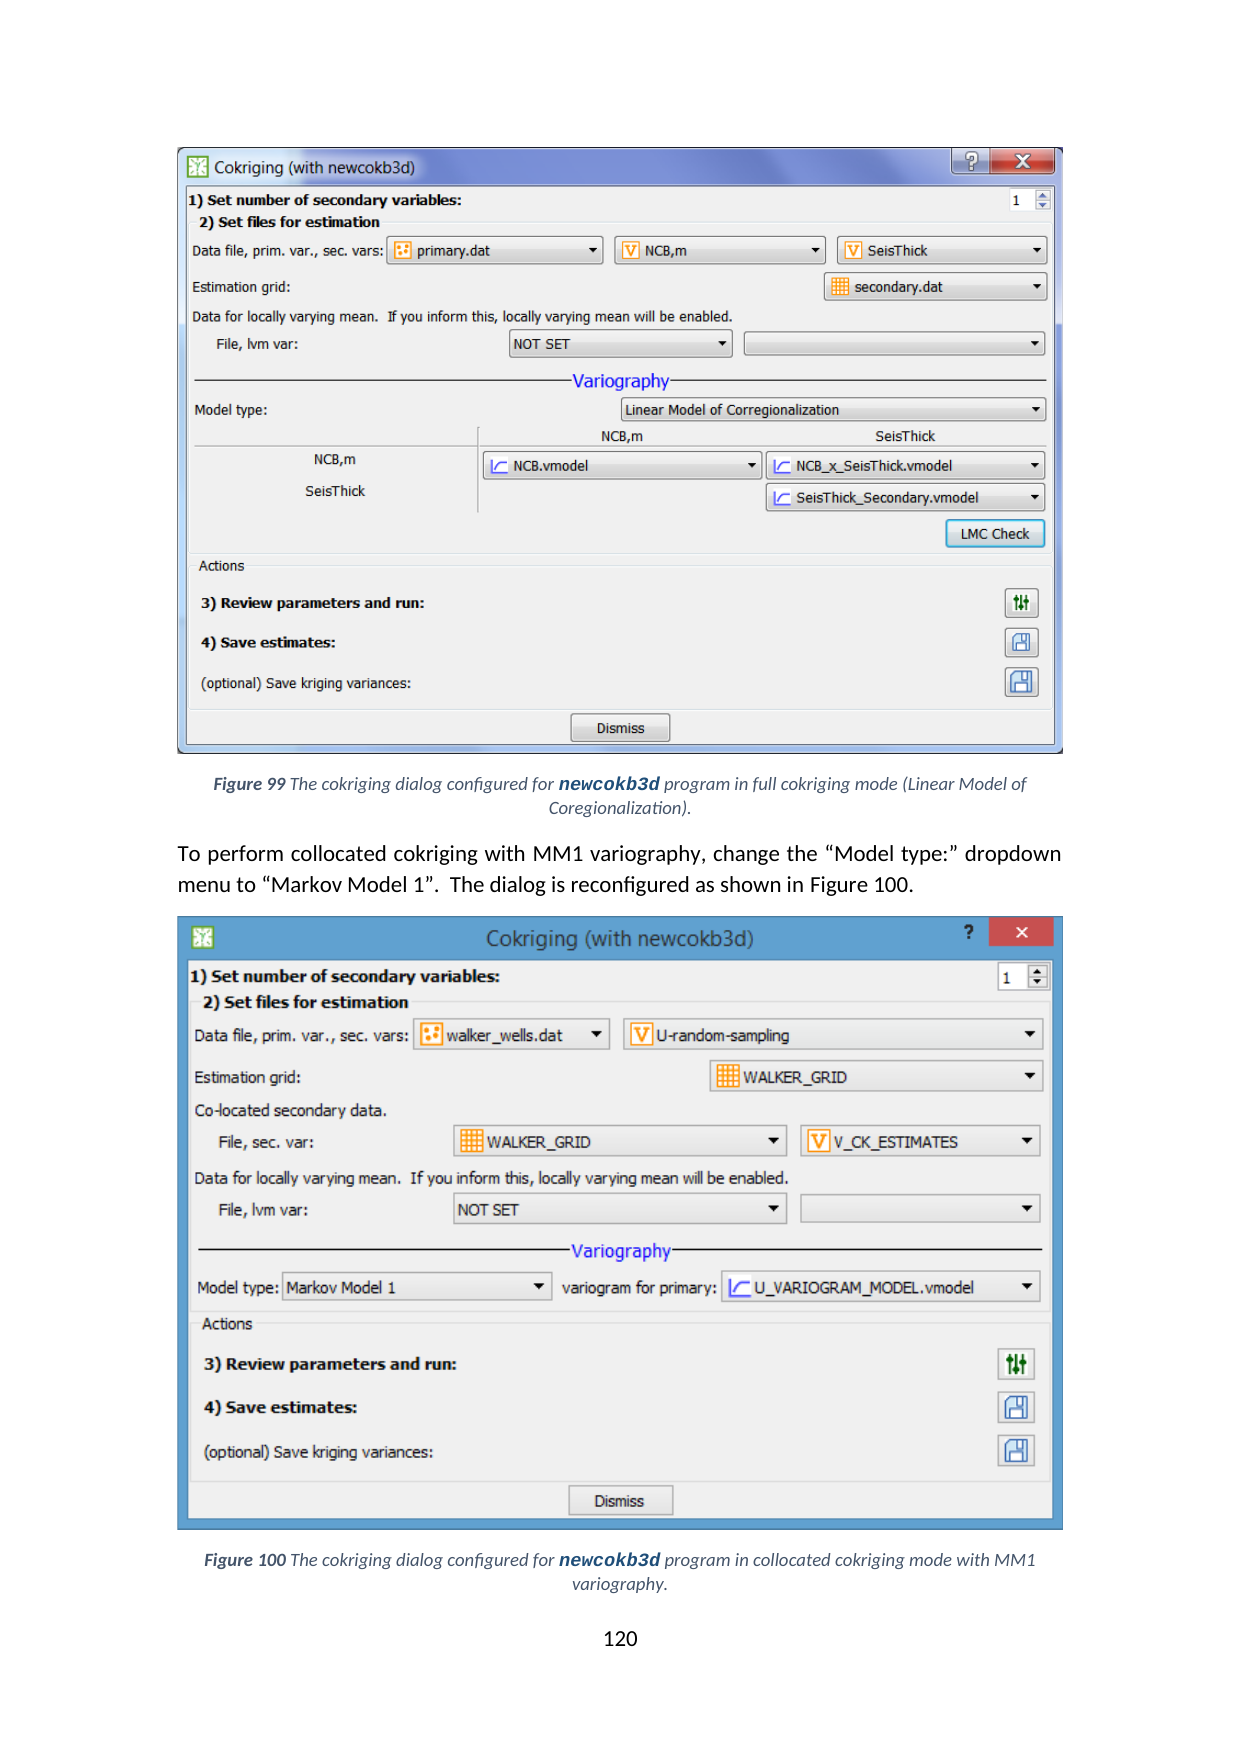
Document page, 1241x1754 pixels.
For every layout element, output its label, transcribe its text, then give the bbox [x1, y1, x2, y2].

text Figure 100 The cokriging dialog configured for newcokb3d program in collocated cokriging mode with MM1 variography. [177, 1548, 1063, 1595]
picture [177, 147, 1063, 754]
picture [177, 916, 1063, 1530]
text Figure 99 The cokriging dialog configured for newcokb3d program in full cokriging mode (Linear Model of Coregionalization). [177, 772, 1063, 819]
text To perform collocated cokriging with MM1 variography, change the “Model type:” dropdown menu to “Markov Model 1”. The dialog is reconfigured as shown in Figure 91. [177, 839, 1063, 898]
